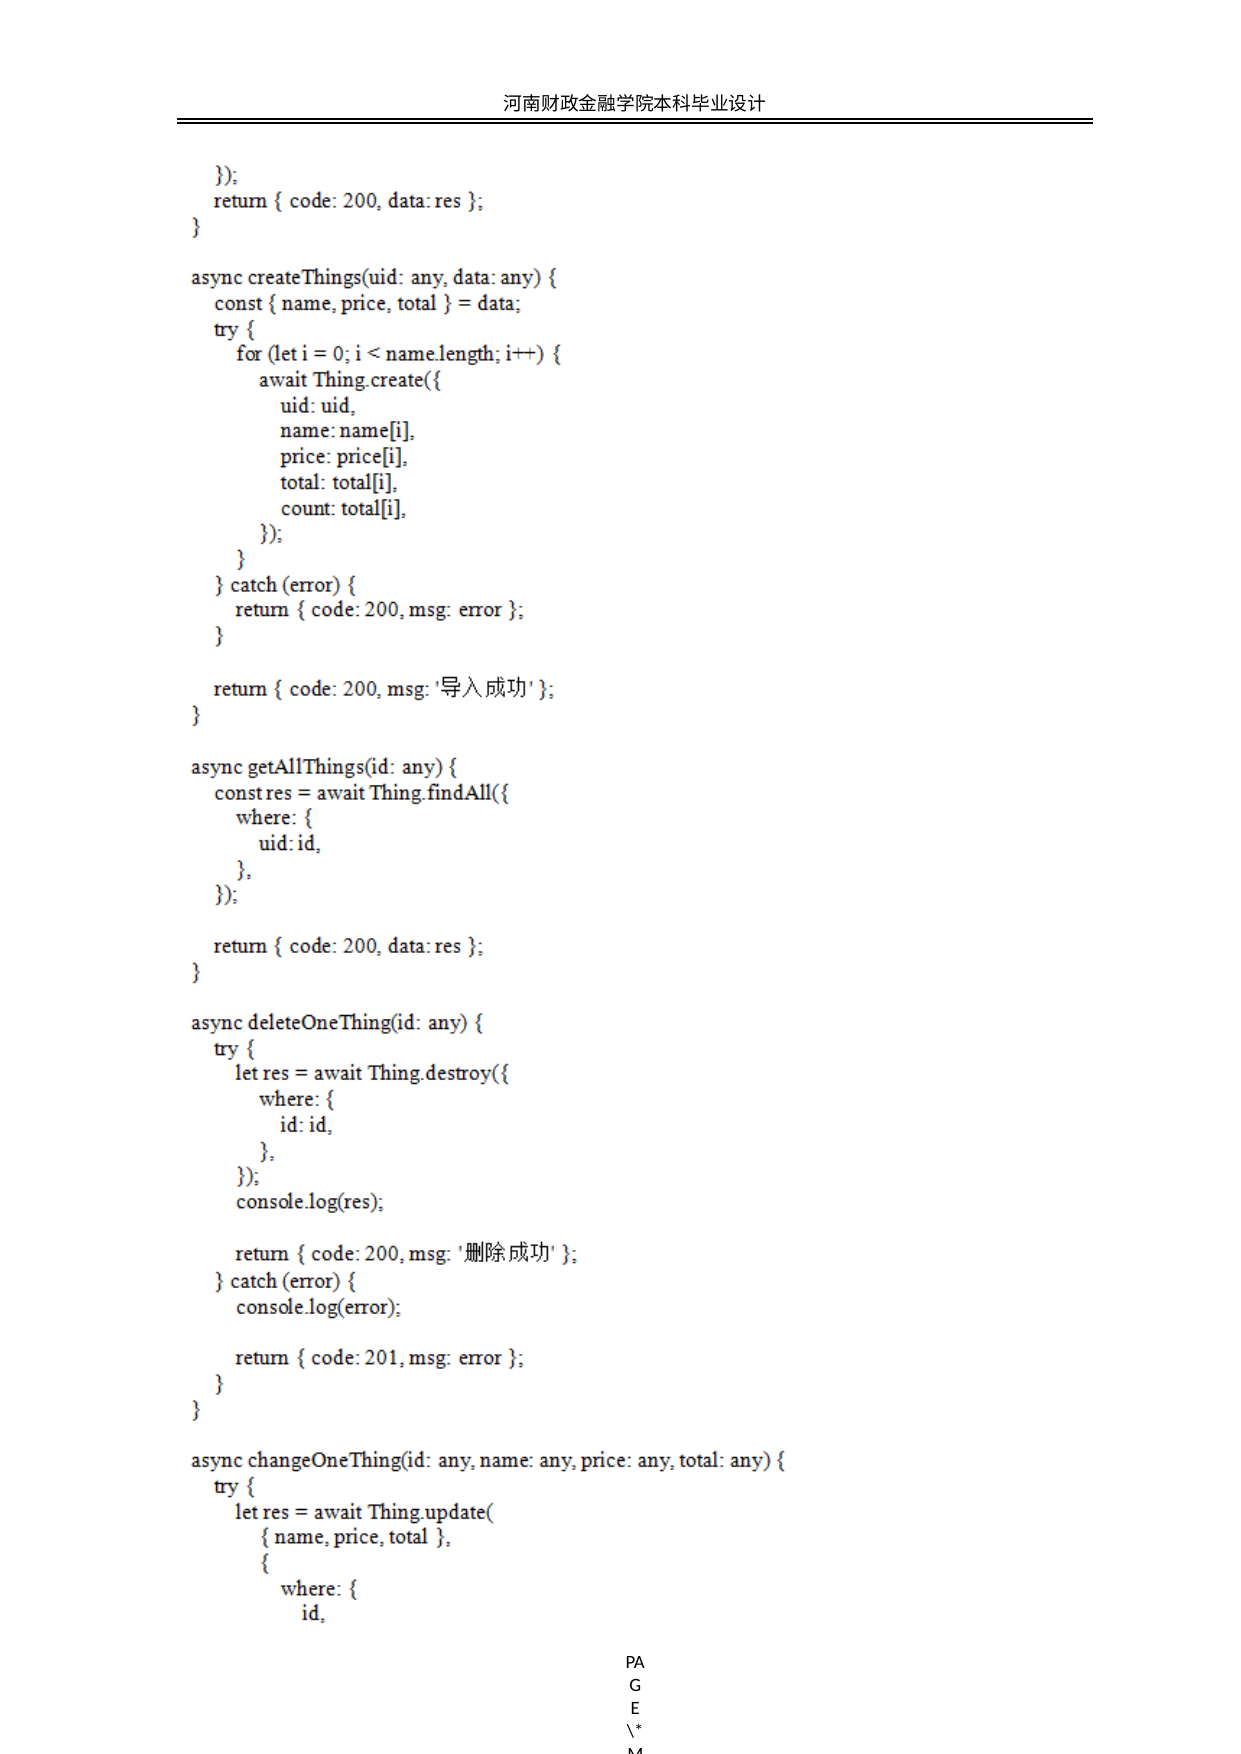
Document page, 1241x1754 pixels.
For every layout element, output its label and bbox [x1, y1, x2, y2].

picture [177, 147, 1093, 1639]
